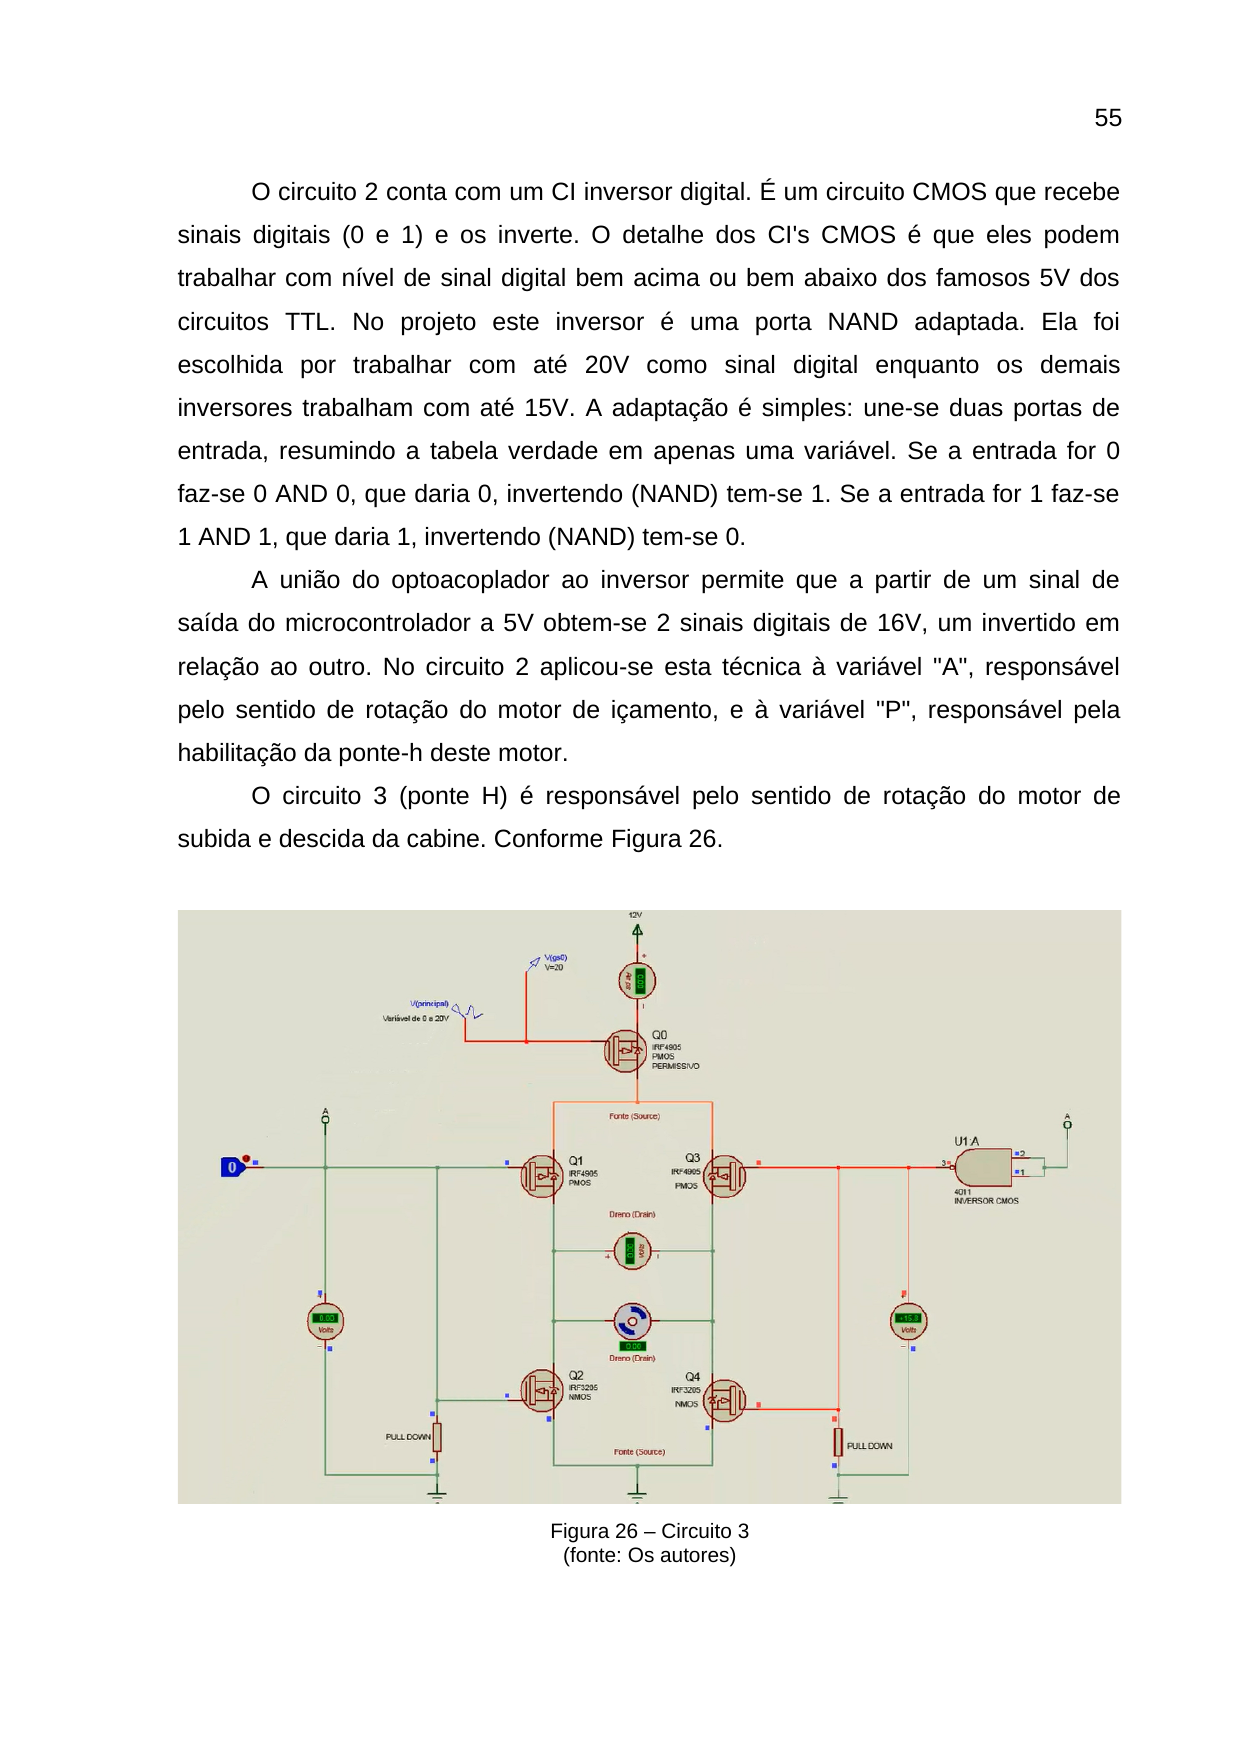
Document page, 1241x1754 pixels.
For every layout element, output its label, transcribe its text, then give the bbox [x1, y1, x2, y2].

text O circuito 2 conta com um CI inversor digital. É um circuito CMOS que recebe sinais digitais (0 e 1) e os inverte. O detalhe dos CI's CMOS é que eles podem trabalhar com nível de sinal digital bem acima ou bem abaixo dos famosos 5V dos circuitos TTL. No projeto este inversor é uma porta NAND adaptada. Ela foi escolhida por trabalhar com até 20V como sinal digital enquanto os demais inversores trabalham com até 15V. A adaptação é simples: une-se duas portas de entrada, resumindo a tabela verdade em apenas uma variável. Se a entrada for 0 faz-se 0 AND 0, que daria 0, invertendo (NAND) tem-se 1. Se a entrada for 1 faz-se 1 AND 1, que daria 1, invertendo (NAND) tem-se 0. [177, 177, 1122, 551]
picture [177, 910, 1122, 1504]
text (fonte: Os autores) [177, 1542, 1122, 1566]
text O circuito 3 (ponte H) é responsável pelo sentido de rotação do motor de subida e descida da cabine. Conforme Figura 26. [177, 781, 1122, 853]
text Figura 26 – Circuito 3 [177, 1518, 1122, 1542]
text A união do optoacoplador ao inversor permite que a partir de um sinal de saída do microcontrolador a 5V obtem-se 2 sinais digitais de 16V, um invertido em relação ao outro. No circuito 2 aplicou-se esta técnica à variável "A", responsável pelo sentido de rotação do motor de içamento, e à variável "P", responsável pela habilitação da ponte-h deste motor. [177, 565, 1122, 767]
